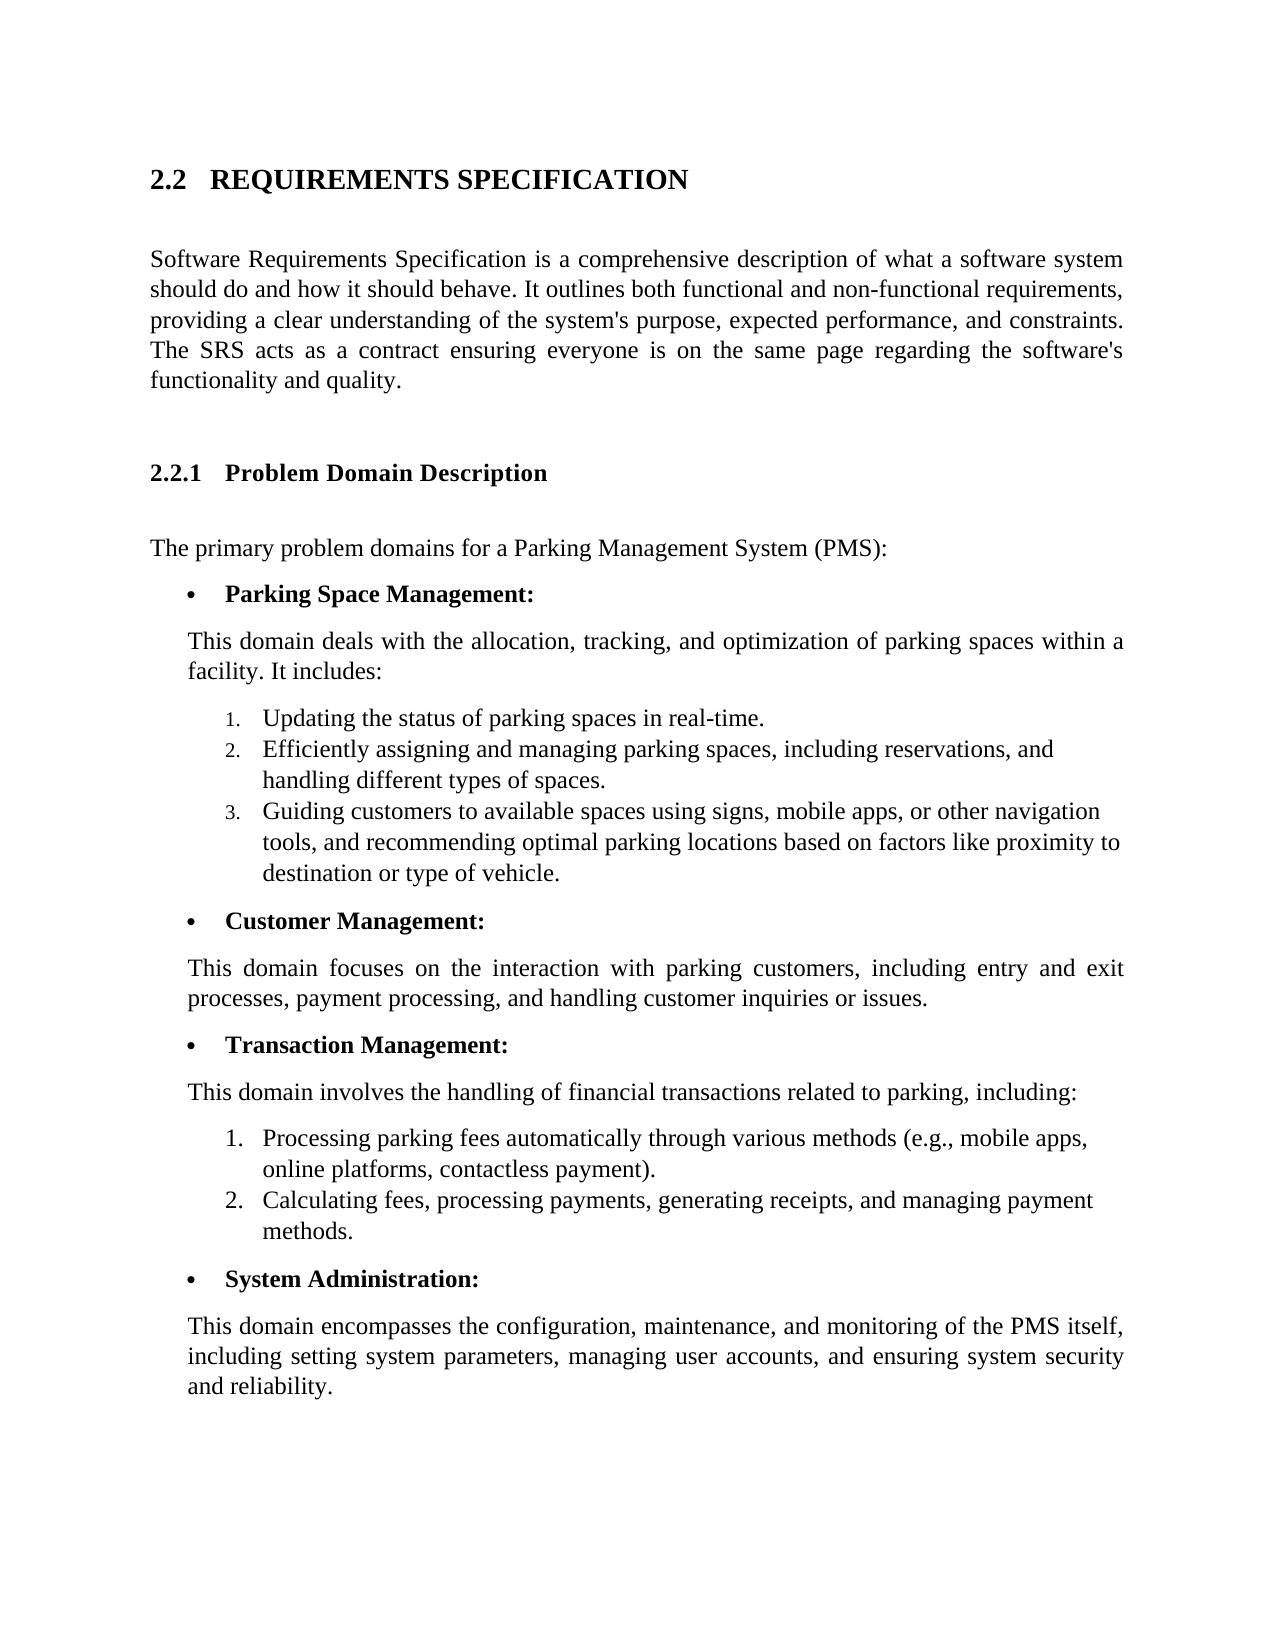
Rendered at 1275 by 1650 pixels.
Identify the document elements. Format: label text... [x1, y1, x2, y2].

list System Administration: [187, 1264, 1125, 1293]
list Guiding customers to available spaces using signs, mobile apps, or other navigation tools, and recommending optimal parking locations based on factors like proximity to destination or type of vehicle. [225, 796, 1125, 887]
list Customer Management: [187, 906, 1125, 935]
text This domain encompasses the configuration, maintenance, and monitoring of the PMS itself, including setting system parameters, managing user accounts, and ensuring system security and reliability. [187, 1311, 1125, 1400]
list Processing parking fees automatically through various methods (e.g., mobile apps, online platforms, contactless payment). [225, 1123, 1125, 1183]
subtitle REQUIREMENTS SPECIFICATION [150, 162, 1125, 196]
list Parking Space Management: [187, 579, 1125, 608]
list Transaction Management: [187, 1030, 1125, 1058]
subtitle Problem Domain Description [150, 458, 1125, 487]
list Efficiently assigning and managing parking spaces, including reservations, and handling different types of spaces. [225, 734, 1125, 794]
text Software Requirements Specification is a comprehensive description of what a software system should do and how it should behave. It outlines both functional and non-functional requirements, providing a clear understanding of the system's purpose, expected performance, and constraints. The SRS acts as a contract ensuring everyone is on the same page regarding the software's functionality and quality. [150, 244, 1125, 394]
text This domain involves the handling of financial transactions related to parking, including: [187, 1077, 1125, 1105]
list Calculating fees, processing payments, generating receipts, and managing payment methods. [225, 1185, 1125, 1245]
text This domain focuses on the interaction with parking customers, including entry and exit processes, payment processing, and handling customer inquiries or issues. [187, 953, 1125, 1012]
text This domain deals with the allocation, tracking, and optimization of parking spaces within a facility. It includes: [187, 626, 1125, 685]
list Updating the status of parking spaces in real-time. [225, 703, 1125, 732]
text The primary problem domains for a Parking Management System (PMS): [150, 533, 1125, 562]
